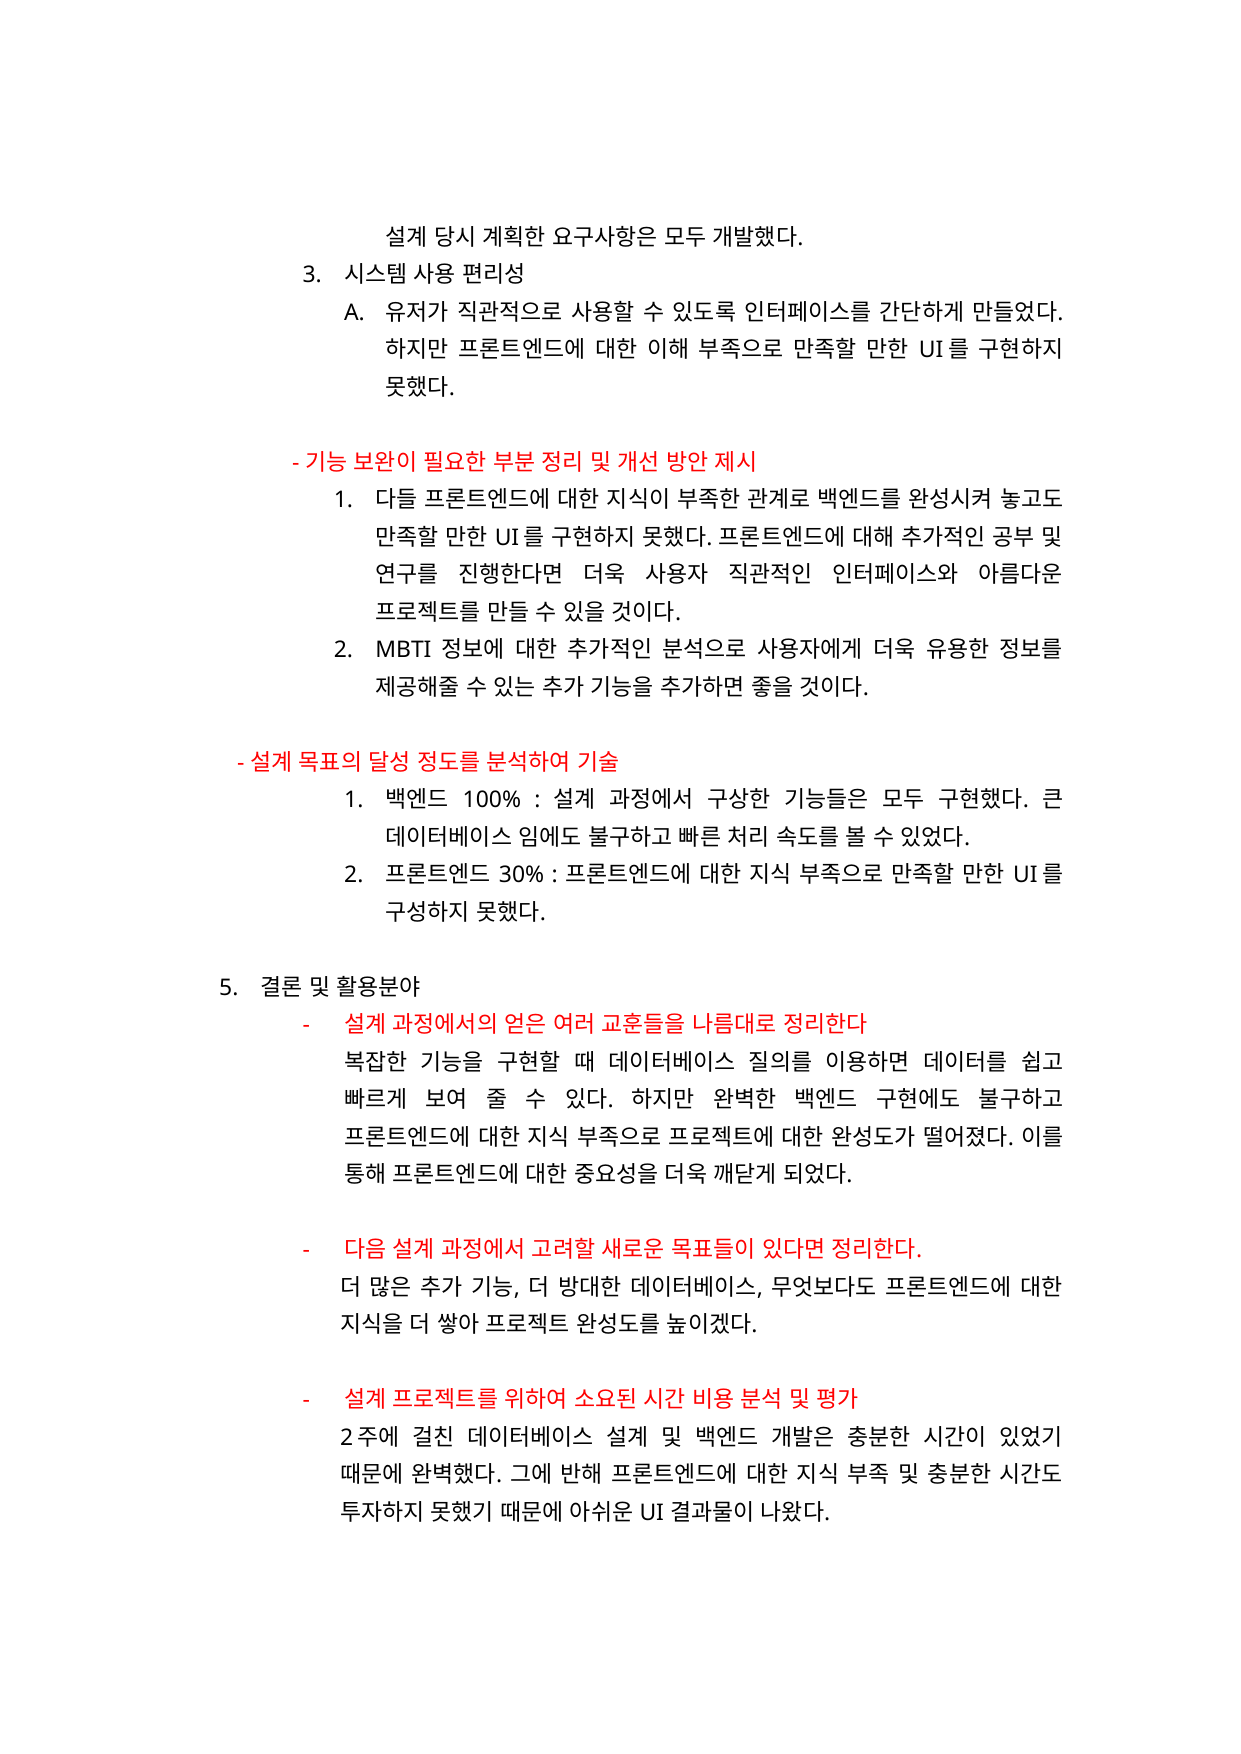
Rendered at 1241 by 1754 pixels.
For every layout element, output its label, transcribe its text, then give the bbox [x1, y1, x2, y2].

list 결론 및 활용분야 [219, 967, 1063, 1004]
list 설계 프로젝트를 위하여 소요된 시간 비용 분석 및 평가 [302, 1379, 1063, 1417]
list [344, 217, 1063, 254]
list 백엔드 100% : 설계 과정에서 구상한 기능들은 모두 구현했다. 큰 데이터베이스 임에도 불구하고 빠른 처리 속도를 볼 수 있었다. [344, 779, 1063, 854]
text - 기능 보완이 필요한 부분 정리 및 개선 방안 제시 [177, 442, 1063, 479]
list 다음 설계 과정에서 고려할 새로운 목표들이 있다면 정리한다. [302, 1229, 1063, 1267]
list 시스템 사용 편리성 [302, 254, 1063, 292]
text 복잡한 기능을 구현할 때 데이터베이스 질의를 이용하면 데이터를 쉽고 빠르게 보여 줄 수 있다. 하지만 완벽한 백엔드 구현에도 불구하고 프론트엔드에 대한 지식 부족으로 프로젝트에 대한 완성도가 떨어졌다. 이를 통해 프론트엔드에 대한 중요성을 더욱 깨닫게 되었다. [344, 1042, 1063, 1192]
list 프론트엔드 30% : 프론트엔드에 대한 지식 부족으로 만족할 만한 UI를 구성하지 못했다. [344, 854, 1063, 929]
list 설계 과정에서의 얻은 여러 교훈들을 나름대로 정리한다 [302, 1004, 1063, 1042]
list 유저가 직관적으로 사용할 수 있도록 인터페이스를 간단하게 만들었다. 하지만 프론트엔드에 대한 이해 부족으로 만족할 만한 UI를 구현하지 못했다. [344, 292, 1063, 404]
text 더 많은 추가 기능, 더 방대한 데이터베이스, 무엇보다도 프론트엔드에 대한 지식을 더 쌓아 프로젝트 완성도를 높이겠다. [340, 1267, 1063, 1342]
list 다들 프론트엔드에 대한 지식이 부족한 관계로 백엔드를 완성시켜 놓고도 만족할 만한 UI를 구현하지 못했다. 프론트엔드에 대해 추가적인 공부 및 연구를 진행한다면 더욱 사용자 직관적인 인터페이스와 아름다운 프로젝트를 만들 수 있을 것이다. [333, 479, 1063, 629]
list MBTI 정보에 대한 추가적인 분석으로 사용자에게 더욱 유용한 정보를 제공해줄 수 있는 추가 기능을 추가하면 좋을 것이다. [333, 629, 1063, 704]
text 2주에 걸친 데이터베이스 설계 및 백엔드 개발은 충분한 시간이 있었기 때문에 완벽했다. 그에 반해 프론트엔드에 대한 지식 부족 및 충분한 시간도 투자하지 못했기 때문에 아쉬운 UI 결과물이 나왔다. [340, 1417, 1063, 1529]
text - 설계 목표의 달성 정도를 분석하여 기술 [177, 742, 1063, 779]
